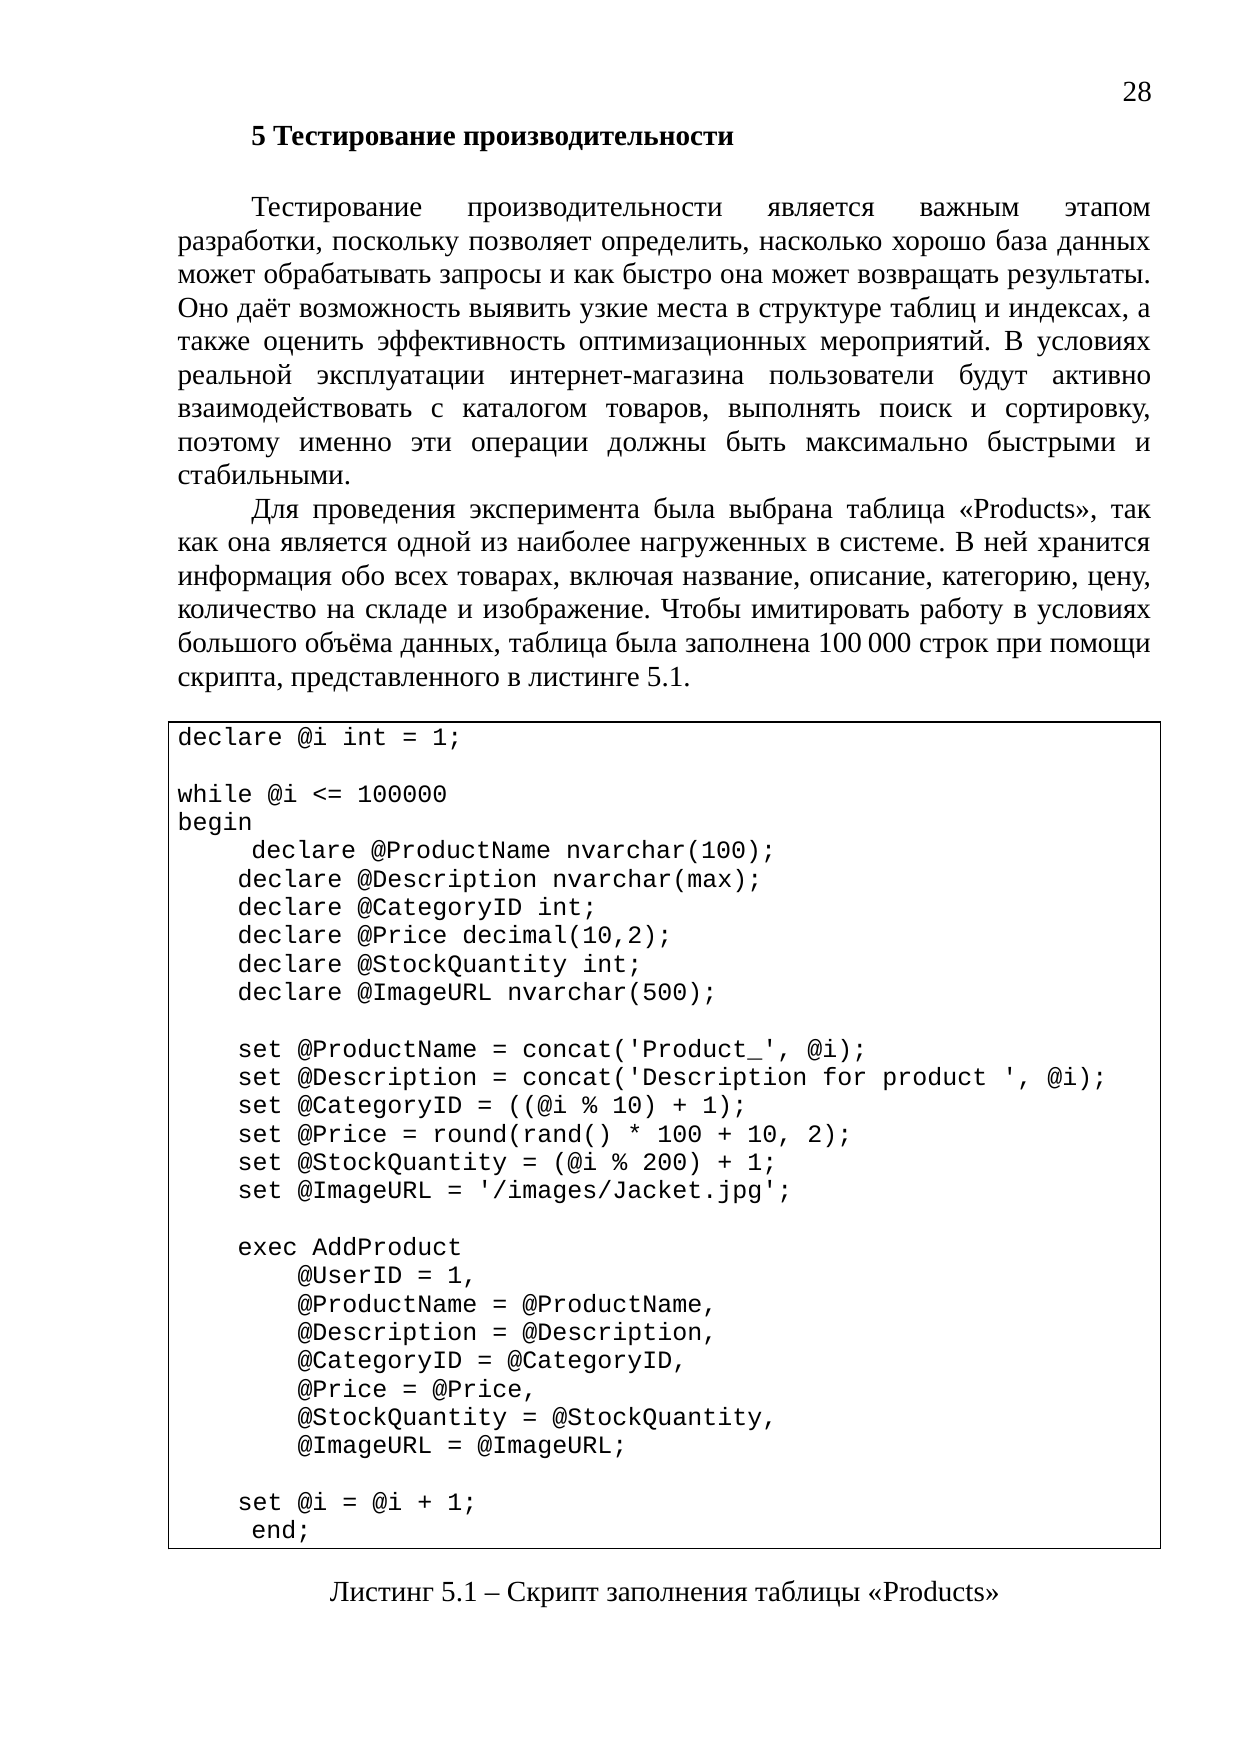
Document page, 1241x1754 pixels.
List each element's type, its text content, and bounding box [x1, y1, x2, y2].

text @ImageURL = @ImageURL; [177, 1433, 1152, 1461]
text set @Description = concat('Description for product ', @i); [177, 1064, 1152, 1093]
text declare @CategoryID int; [177, 894, 1152, 923]
text while @i <= 100000 [177, 781, 1152, 809]
text declare @StockQuantity int; [177, 951, 1152, 979]
text set @Price = round(rand() * 100 + 10, 2); [177, 1121, 1152, 1149]
text @Price = @Price, [177, 1376, 1152, 1404]
text declare @ImageURL nvarchar(500); [177, 979, 1152, 1008]
text @ProductName = @ProductName, [177, 1291, 1152, 1319]
text declare @i int = 1; [169, 723, 1160, 753]
text @UserID = 1, [177, 1263, 1152, 1291]
text set @i = @i + 1; [177, 1489, 1152, 1515]
text @Description = @Description, [177, 1319, 1152, 1348]
text Тестирование производительности является важным этапом разработки, поскольку позволяет определить, насколько хорошо база данных может обрабатывать запросы и как быстро она может возвращать результаты. Оно даёт возможность выявить узкие места в структуре таблиц и индексах, а также оценить эффективность оптимизационных мероприятий. В условиях реальной эксплуатации интернет‑магазина пользователи будут активно взаимодействовать с каталогом товаров, выполнять поиск и сортировку, поэтому именно эти операции должны быть максимально быстрыми и стабильными. [177, 189, 1152, 491]
text Листинг 5.1 – Скрипт заполнения таблицы «Products» [177, 1574, 1152, 1608]
text declare @Description nvarchar(max); [177, 866, 1152, 894]
text set @ImageURL = '/images/Jacket.jpg'; [177, 1178, 1152, 1206]
text set @CategoryID = ((@i % 10) + 1); [177, 1093, 1152, 1121]
text Для проведения эксперимента была выбрана таблица «Products», так как она является одной из наиболее нагруженных в системе. В ней хранится информация обо всех товарах, включая название, описание, категорию, цену, количество на складе и изображение. Чтобы имитировать работу в условиях большого объёма данных, таблица была заполнена 100 000 строк при помощи скрипта, представленного в листинге 5.1. [177, 491, 1152, 692]
text begin [177, 809, 1152, 838]
text end; [169, 1515, 1160, 1548]
text exec AddProduct [177, 1234, 1152, 1263]
text declare @ProductName nvarchar(100); [177, 838, 1152, 866]
text @CategoryID = @CategoryID, [177, 1348, 1152, 1376]
subtitle 5 Тестирование производительности [177, 118, 1152, 152]
text set @ProductName = concat('Product_', @i); [177, 1036, 1152, 1064]
text declare @Price decimal(10,2); [177, 923, 1152, 951]
text set @StockQuantity = (@i % 200) + 1; [177, 1149, 1152, 1178]
text @StockQuantity = @StockQuantity, [177, 1404, 1152, 1433]
